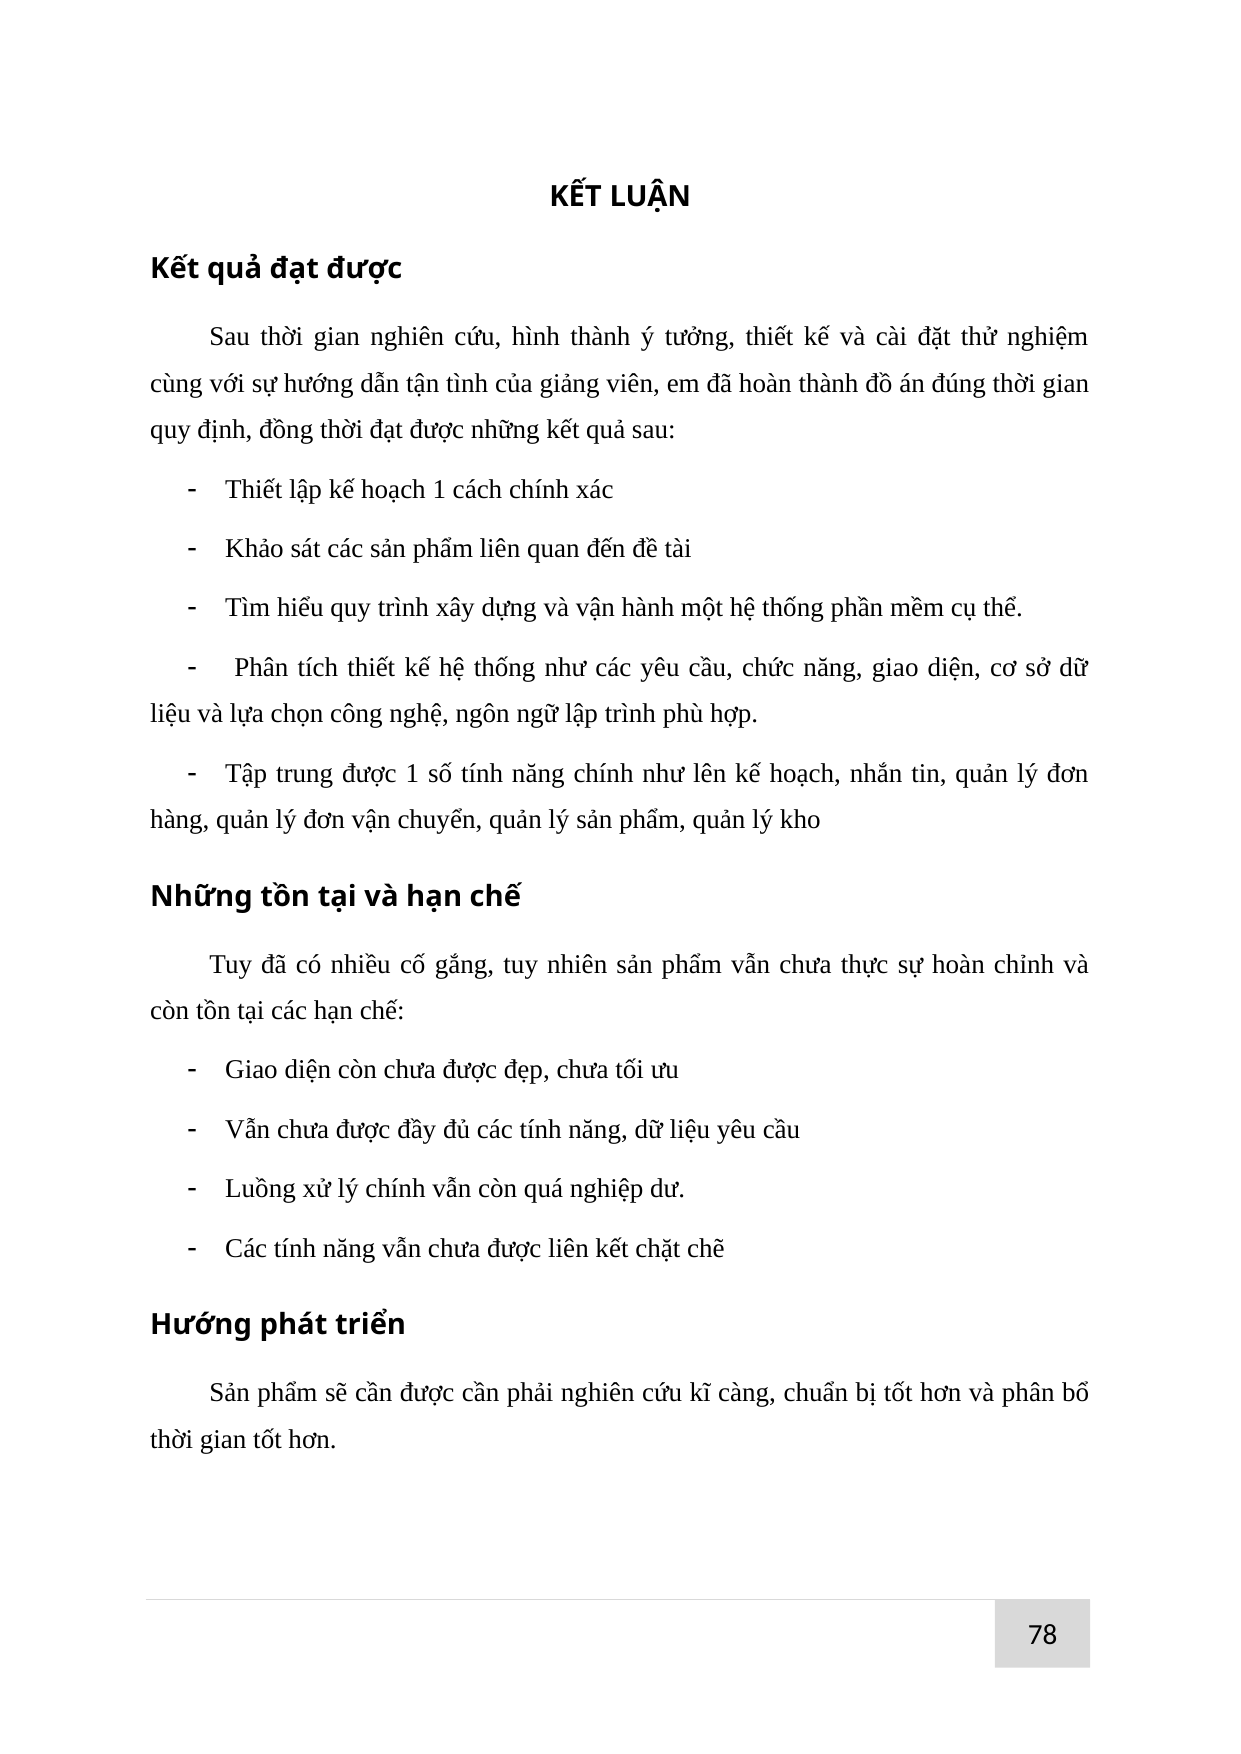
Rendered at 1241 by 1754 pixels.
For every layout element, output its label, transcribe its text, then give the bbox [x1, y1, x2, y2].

list Hướng phát triển [150, 1304, 1090, 1343]
text Tập trung được 1 số tính năng chính như lên kế hoạch, nhắn tin, quản lý đơn hàng, quản lý đơn vận chuyển, quản lý sản phẩm, quản lý kho [150, 757, 1090, 835]
text Khảo sát các sản phẩm liên quan đến đề tài [150, 532, 1090, 563]
list Kết quả đạt được [150, 248, 1090, 287]
text Sản phẩm sẽ cần được cần phải nghiên cứu kĩ càng, chuẩn bị tốt hơn và phân bổ thời gian tốt hơn. [150, 1376, 1090, 1454]
text Sau thời gian nghiên cứu, hình thành ý tưởng, thiết kế và cài đặt thử nghiệm cùng với sự hướng dẫn tận tình của giảng viên, em đã hoàn thành đồ án đúng thời gian quy định, đồng thời đạt được những kết quả sau: [150, 320, 1090, 445]
text Các tính năng vẫn chưa được liên kết chặt chẽ [150, 1232, 1090, 1263]
list Những tồn tại và hạn chế [150, 875, 1090, 915]
text Vẫn chưa được đầy đủ các tính năng, dữ liệu yêu cầu [150, 1113, 1090, 1144]
text Luồng xử lý chính vẫn còn quá nghiệp dư. [150, 1172, 1090, 1204]
text Thiết lập kế hoạch 1 cách chính xác [150, 473, 1090, 504]
text Tuy đã có nhiều cố gắng, tuy nhiên sản phẩm vẫn chưa thực sự hoàn chỉnh và còn tồn tại các hạn chế: [150, 948, 1090, 1026]
subtitle KẾT LUẬN [150, 175, 1090, 215]
text Phân tích thiết kế hệ thống như các yêu cầu, chức năng, giao diện, cơ sở dữ liệu và lựa chọn công nghệ, ngôn ngữ lập trình phù hợp. [150, 651, 1090, 729]
text Tìm hiểu quy trình xây dựng và vận hành một hệ thống phần mềm cụ thể. [150, 591, 1090, 623]
text Giao diện còn chưa được đẹp, chưa tối ưu [150, 1054, 1090, 1085]
